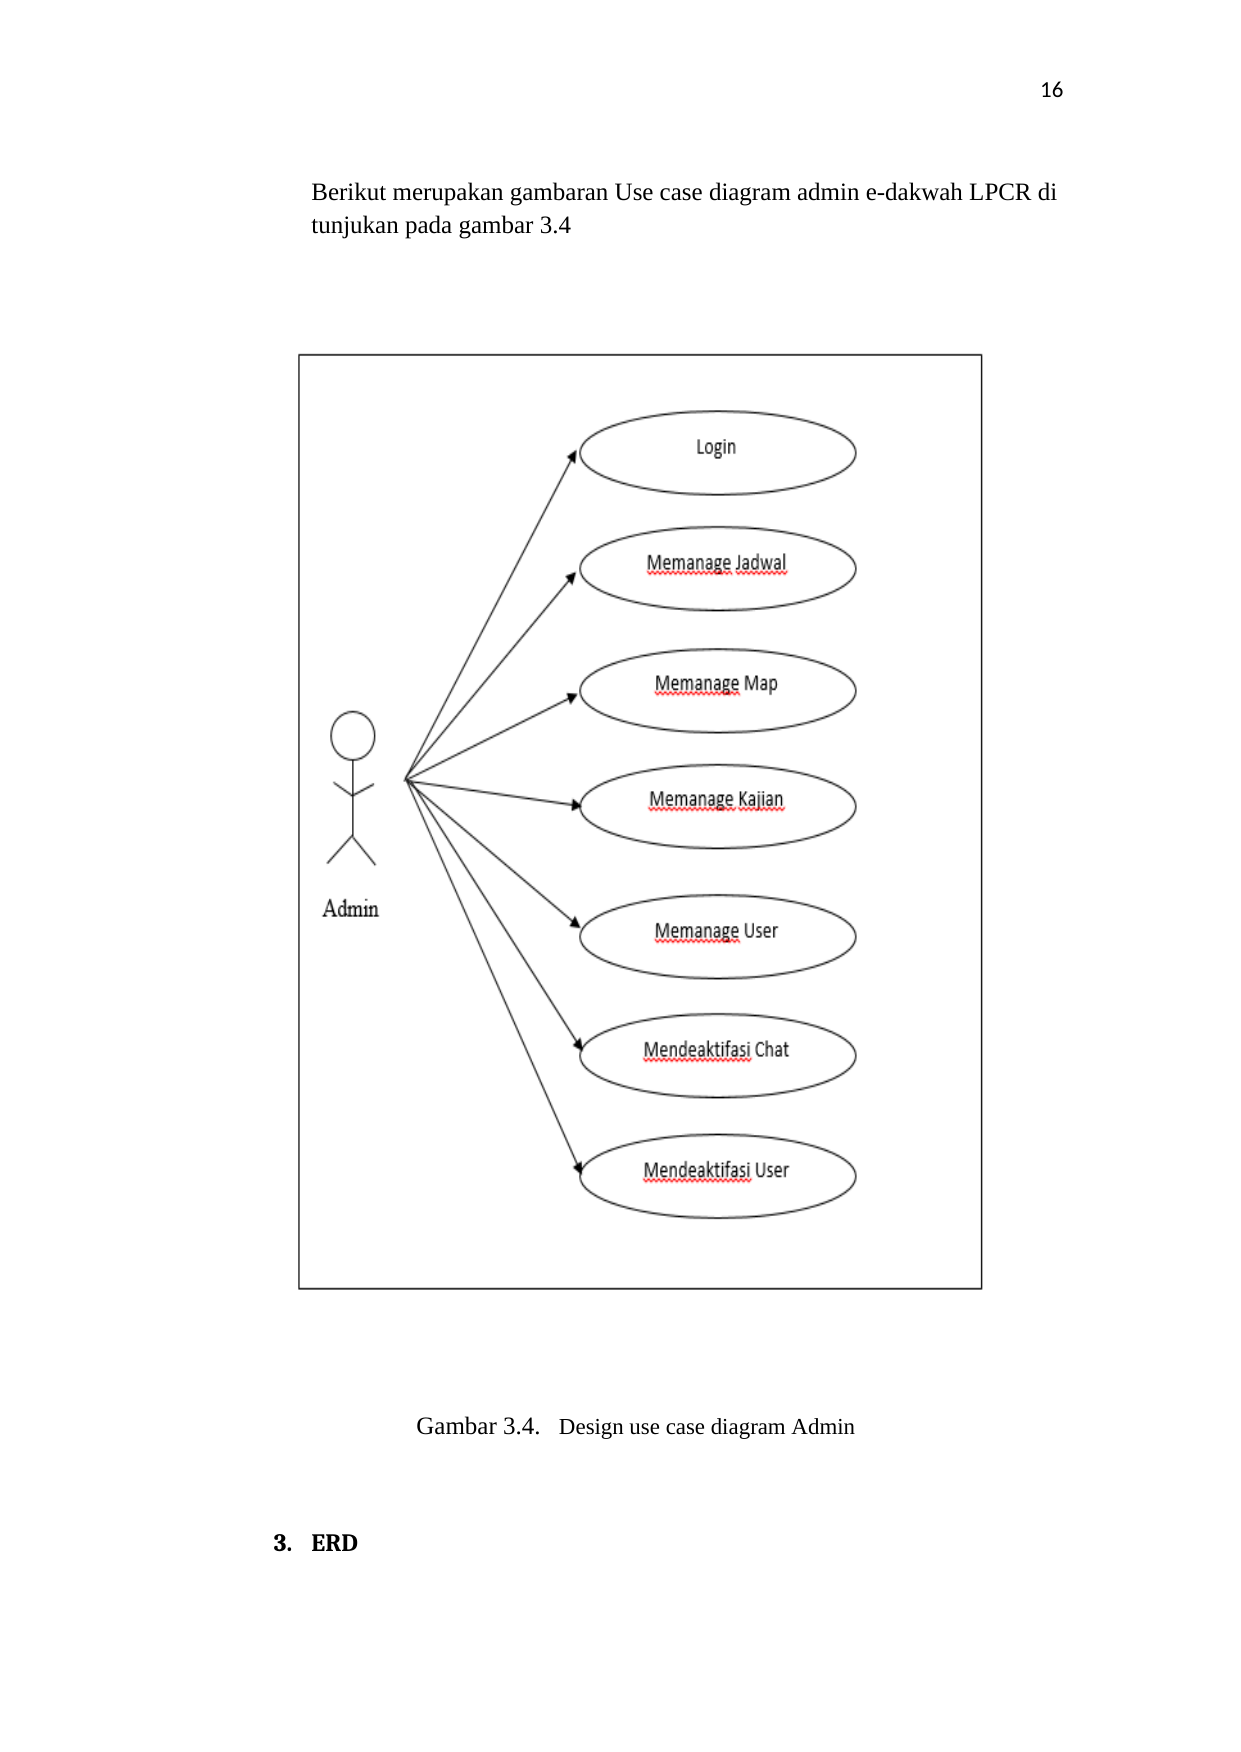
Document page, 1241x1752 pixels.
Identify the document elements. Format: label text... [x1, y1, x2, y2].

subtitle ERD [274, 1528, 1063, 1557]
picture [233, 311, 1044, 1396]
list Berikut merupakan gambaran Use case diagram admin e-dakwah LPCR di tunjukan pada gambar 3.4 [311, 177, 1063, 239]
